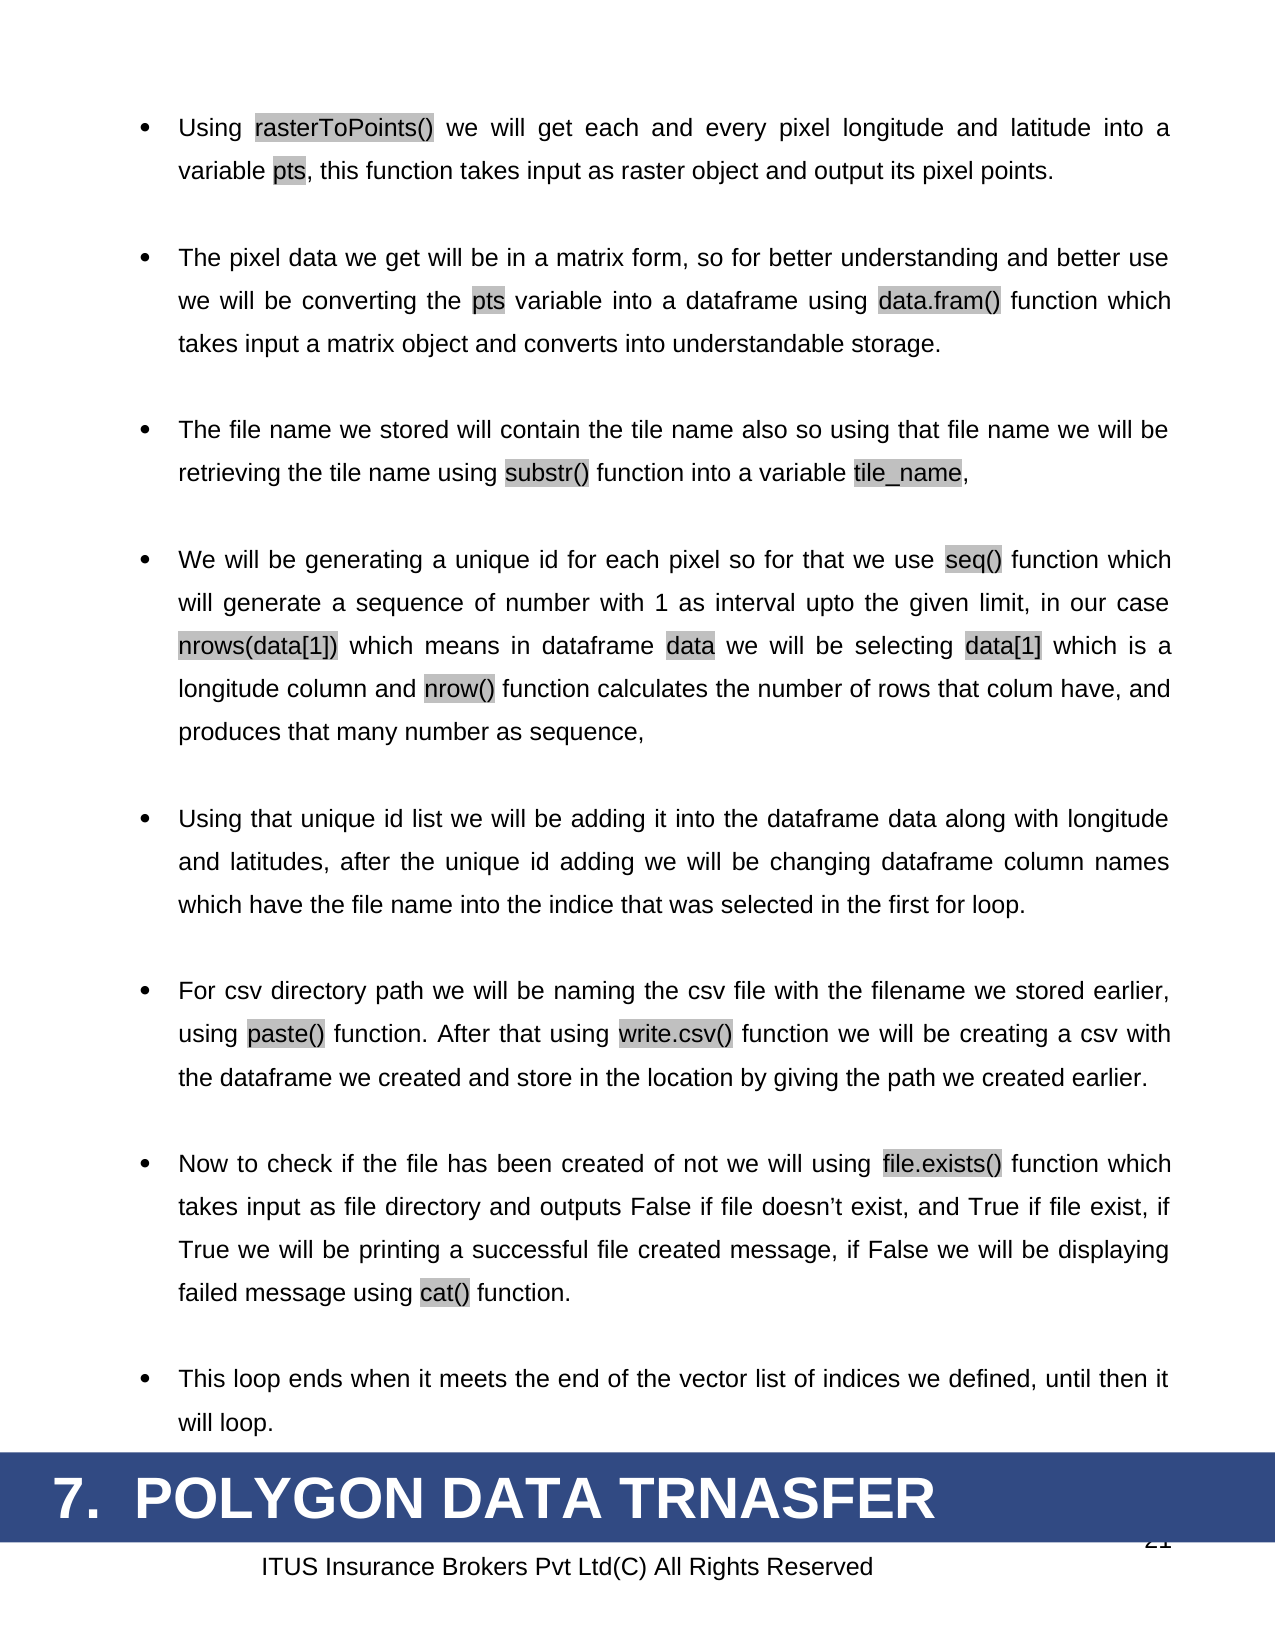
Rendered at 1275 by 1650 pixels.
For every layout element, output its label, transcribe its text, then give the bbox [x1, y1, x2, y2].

list The file name we stored will contain the tile name also so using that file name we will be retrieving the tile name using substr() function into a variable tile_name, [141, 415, 1172, 487]
list We will be generating a unique id for each pixel so for that we use seq() function which will generate a sequence of number with 1 as interval upto the given limit, in our case nrows(data[1]) which means in dataframe data we will be selecting data[1] which is a longitude column and nrow() function calculates the number of rows that colum have, and produces that many number as sequence, [141, 545, 1172, 746]
list Using rasterToPoints() we will get each and every pixel longitude and latitude into a variable pts, this function takes input as raster object and output its pixel points. [141, 113, 1172, 185]
list Using that unique id list we will be adding it into the dataframe data along with longitude and latitudes, after the unique id adding we will be changing dataframe column names which have the file name into the indice that was selected in the first for loop. [141, 803, 1172, 919]
list The pixel data we get will be in a matrix form, so for better understanding and better use we will be converting the pts variable into a dataframe using data.fram() function which takes input a matrix object and converts into understandable storage. [141, 243, 1172, 358]
list For csv directory path we will be naming the csv file with the filename we stored earlier, using paste() function. After that using write.csv() function we will be creating a csv with the dataframe we created and store in the location by giving the path we created earlier. [141, 976, 1172, 1091]
list Now to check if the file has been created of not we will using file.exists() function which takes input as file directory and outputs False if file doesn’t exist, and True if file exist, if True we will be printing a successful file created message, if False we will be displaying failed message using cat() function. [141, 1149, 1172, 1307]
list This loop ends when it meets the end of the vector list of indices we defined, until then it will loop. [141, 1364, 1172, 1436]
